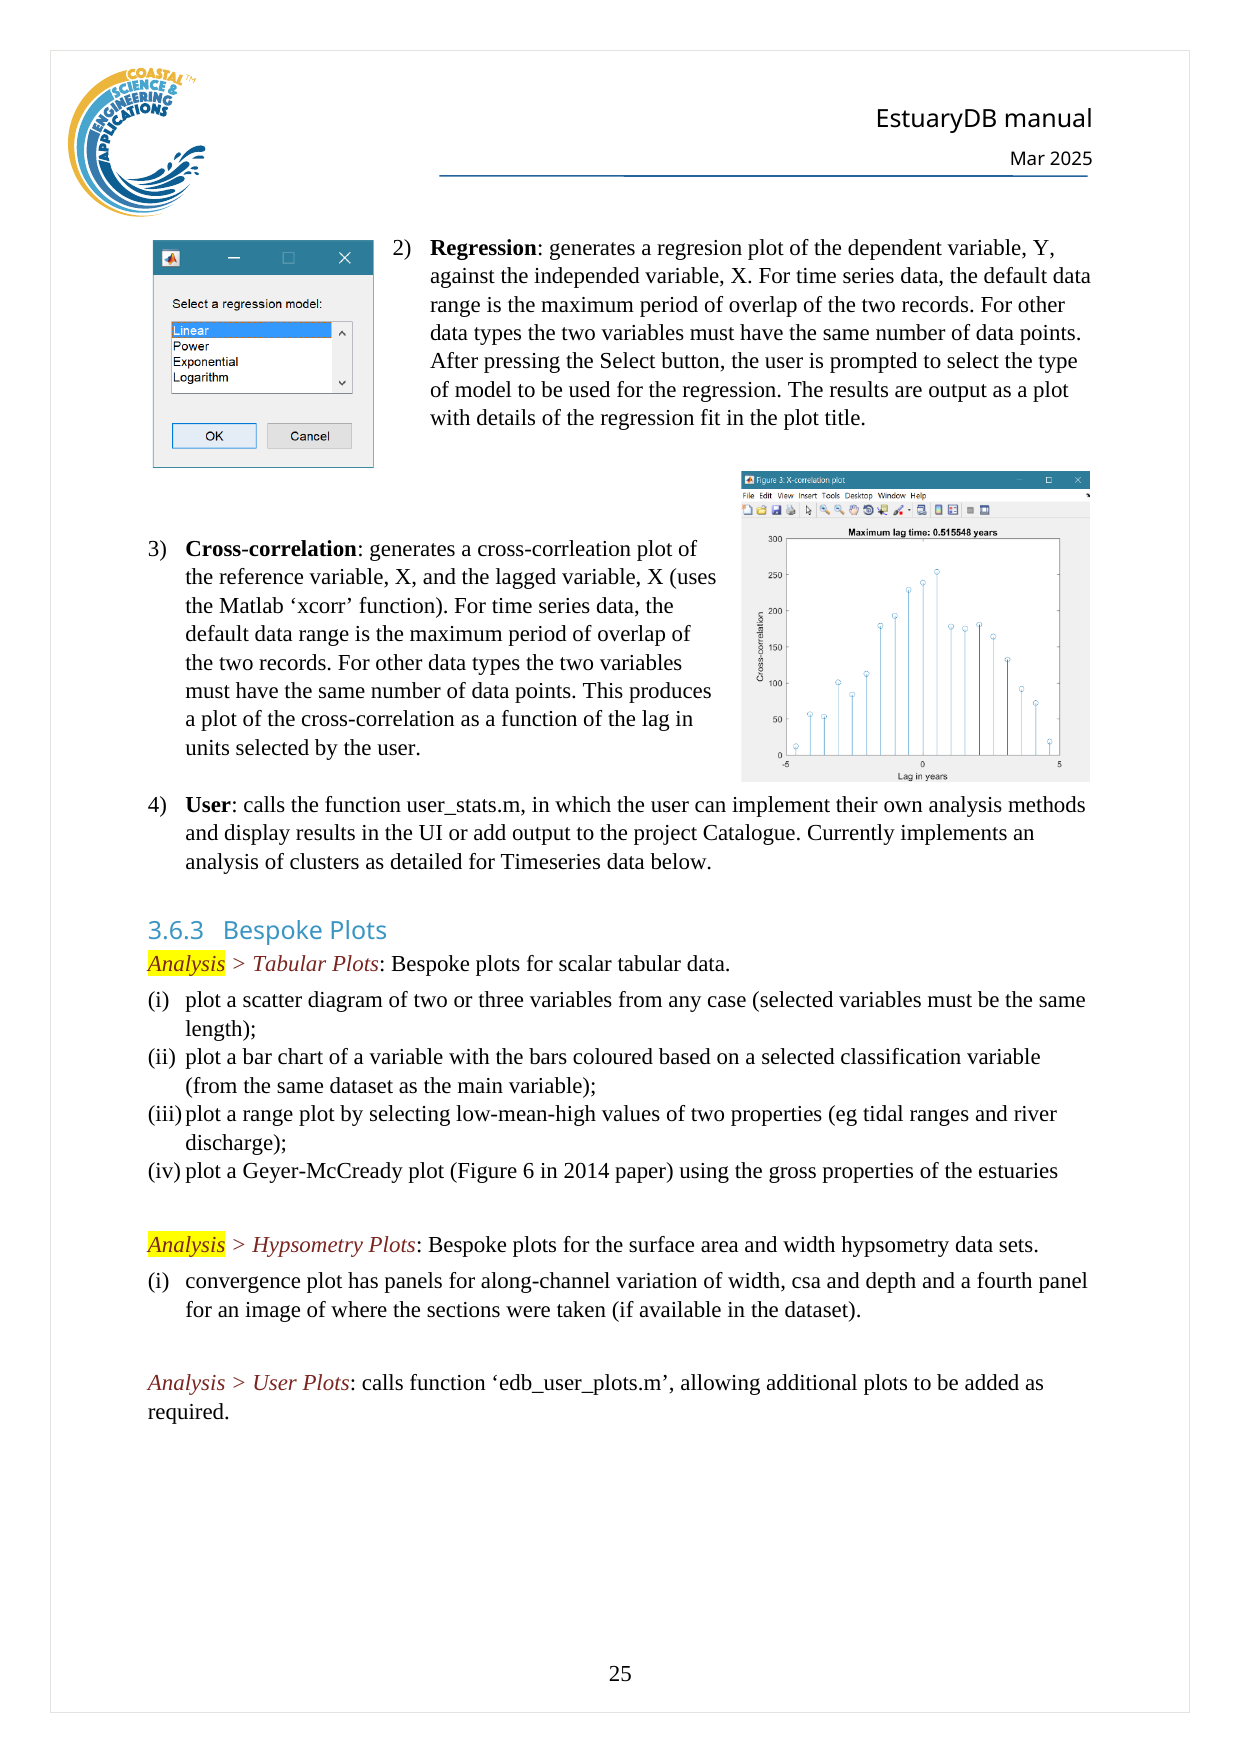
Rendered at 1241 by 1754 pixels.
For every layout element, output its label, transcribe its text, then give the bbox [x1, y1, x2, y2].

list User: calls the function user_stats.m, in which the user can implement their own analysis methods and display results in the UI or add output to the project Catalogue. Currently implements an analysis of clusters as detailed for Timeseries data below. [148, 791, 1093, 874]
list plot a Geyer-McCready plot (Figure 6 in 2014 paper) using the gross properties of the estuaries [148, 1157, 1093, 1183]
list plot a range plot by selecting low-mean-high values of two properties (eg tidal ranges and river discharge); [148, 1100, 1093, 1155]
text Analysis > User Plots: calls function ‘edb_user_plots.m’, allowing additional plots to be added as required. [148, 1369, 1093, 1424]
list Cross-correlation: generates a cross-corrleation plot of the reference variable, X, and the lagged variable, X (uses the Matlab ‘xcorr’ function). For time series data, the default data range is the maximum period of overlap of the two records. For other data types the two variables must have the same number of data points. This produces a plot of the cross-correlation as a function of the lag in units selected by the user. [148, 535, 739, 760]
list plot a bar chart of a variable with the bars coloured based on a selected classification variable (from the same dataset as the main variable); [148, 1043, 1093, 1098]
picture [152, 240, 374, 468]
list Regression: generates a regresion plot of the dependent variable, Y, against the independed variable, X. For time series data, the default data range is the maximum period of overlap of the two records. For other data types the two variables must have the same number of data points. After pressing the Select button, the user is prompted to select the type of model to be used for the regression. The results are output as a plot with details of the regression fit in the plot title. [148, 234, 1093, 431]
list convergence plot has panels for along-channel variation of width, csa and depth and a fourth panel for an image of where the sections were taken (if available in the dataset). [148, 1267, 1093, 1322]
text Analysis > Hypsometry Plots: Bespoke plots for the surface area and width hypsometry data sets. [225, 1231, 1093, 1257]
subtitle Bespoke Plots [148, 913, 1093, 947]
list plot a scatter diagram of two or three variables from any case (selected variables must be the same length); [148, 986, 1093, 1041]
picture [739, 471, 1090, 781]
text Analysis > Tabular Plots: Bespoke plots for scalar tabular data. [225, 950, 1093, 976]
